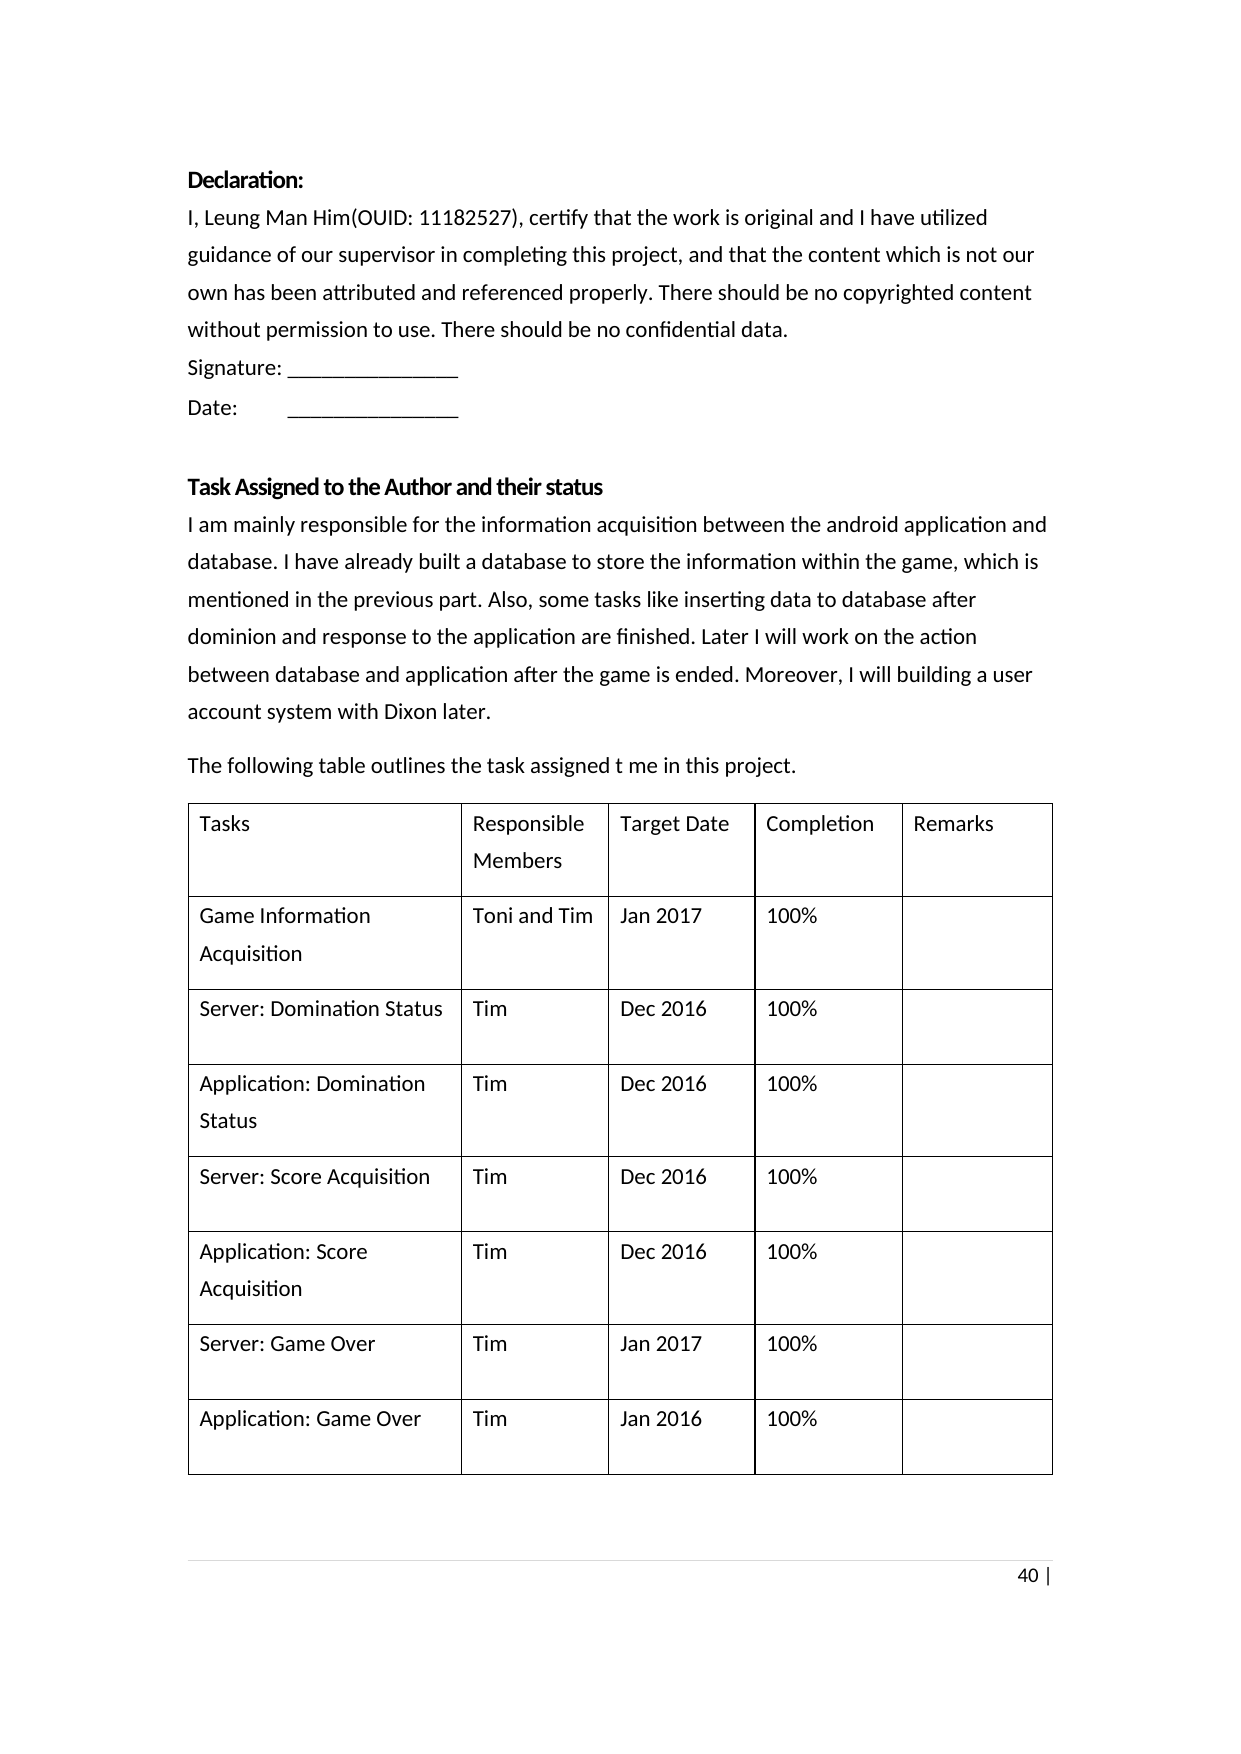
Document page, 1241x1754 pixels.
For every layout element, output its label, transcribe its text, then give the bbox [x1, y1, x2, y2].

table_cell Application: Score Acquisition [189, 1232, 461, 1324]
text I, Leung Man Him(OUID: 11182527), certify that the work is original and I have utilized guidance of our supervisor in completing this project, and that the content which is not our own has been attributed and referenced properly. There should be no copyrighted content without permission to use. There should be no confidential data. [187, 198, 1053, 348]
text The following table outlines the task assigned t me in this project. [187, 747, 1053, 784]
title Task Assigned to the Author and their status [187, 467, 1053, 505]
table_cell Dec 2016 [609, 1232, 754, 1324]
table_cell Application: Domination Status [189, 1065, 461, 1156]
table_cell [903, 1232, 1052, 1324]
table_cell Tim [462, 990, 608, 1063]
text Date: _______________ [187, 388, 1053, 426]
table_cell Jan 2017 [609, 1325, 754, 1399]
table_cell Game Information Acquisition [189, 897, 461, 988]
table_cell Server: Game Over [189, 1325, 461, 1399]
table_cell 100% [756, 1157, 902, 1231]
table_cell Dec 2016 [609, 1065, 754, 1156]
table_cell Tim [462, 1325, 608, 1399]
table_header Target Date [609, 804, 754, 896]
table_cell Tim [462, 1400, 608, 1474]
table_cell 100% [756, 990, 902, 1063]
table_header Responsible Members [462, 804, 608, 896]
table_cell Server: Domination Status [189, 990, 461, 1063]
text Signature: _______________ [187, 348, 1053, 386]
table_cell [903, 1325, 1052, 1399]
text I am mainly responsible for the information acquisition between the android application and database. I have already built a database to store the information within the game, which is mentioned in the previous part. Also, some tasks like inserting data to database after dominion and response to the application are finished. Later I will work on the action between database and application after the game is ended. Moreover, I will building a user account system with Dixon later. [187, 505, 1053, 730]
table_header Remarks [903, 804, 1052, 896]
table_cell Toni and Tim [462, 897, 608, 988]
table_cell Dec 2016 [609, 990, 754, 1063]
table_cell Jan 2016 [609, 1400, 754, 1474]
table_cell Dec 2016 [609, 1157, 754, 1231]
table_cell [903, 1400, 1052, 1474]
table_cell Jan 2017 [609, 897, 754, 988]
table_cell Server: Score Acquisition [189, 1157, 461, 1231]
table_cell Tim [462, 1065, 608, 1156]
table_cell 100% [756, 1232, 902, 1324]
table_cell 100% [756, 897, 902, 988]
table_cell [903, 897, 1052, 988]
title Declaration: [187, 161, 1053, 198]
table_cell Tim [462, 1157, 608, 1231]
table_header Completion [756, 804, 902, 896]
table_cell Tim [462, 1232, 608, 1324]
table_header Tasks [189, 804, 461, 896]
table_cell 100% [756, 1325, 902, 1399]
table_cell [903, 990, 1052, 1063]
table_cell 100% [756, 1400, 902, 1474]
table_cell 100% [756, 1065, 902, 1156]
table_cell [903, 1157, 1052, 1231]
table_cell Application: Game Over [189, 1400, 461, 1474]
table_cell [903, 1065, 1052, 1156]
